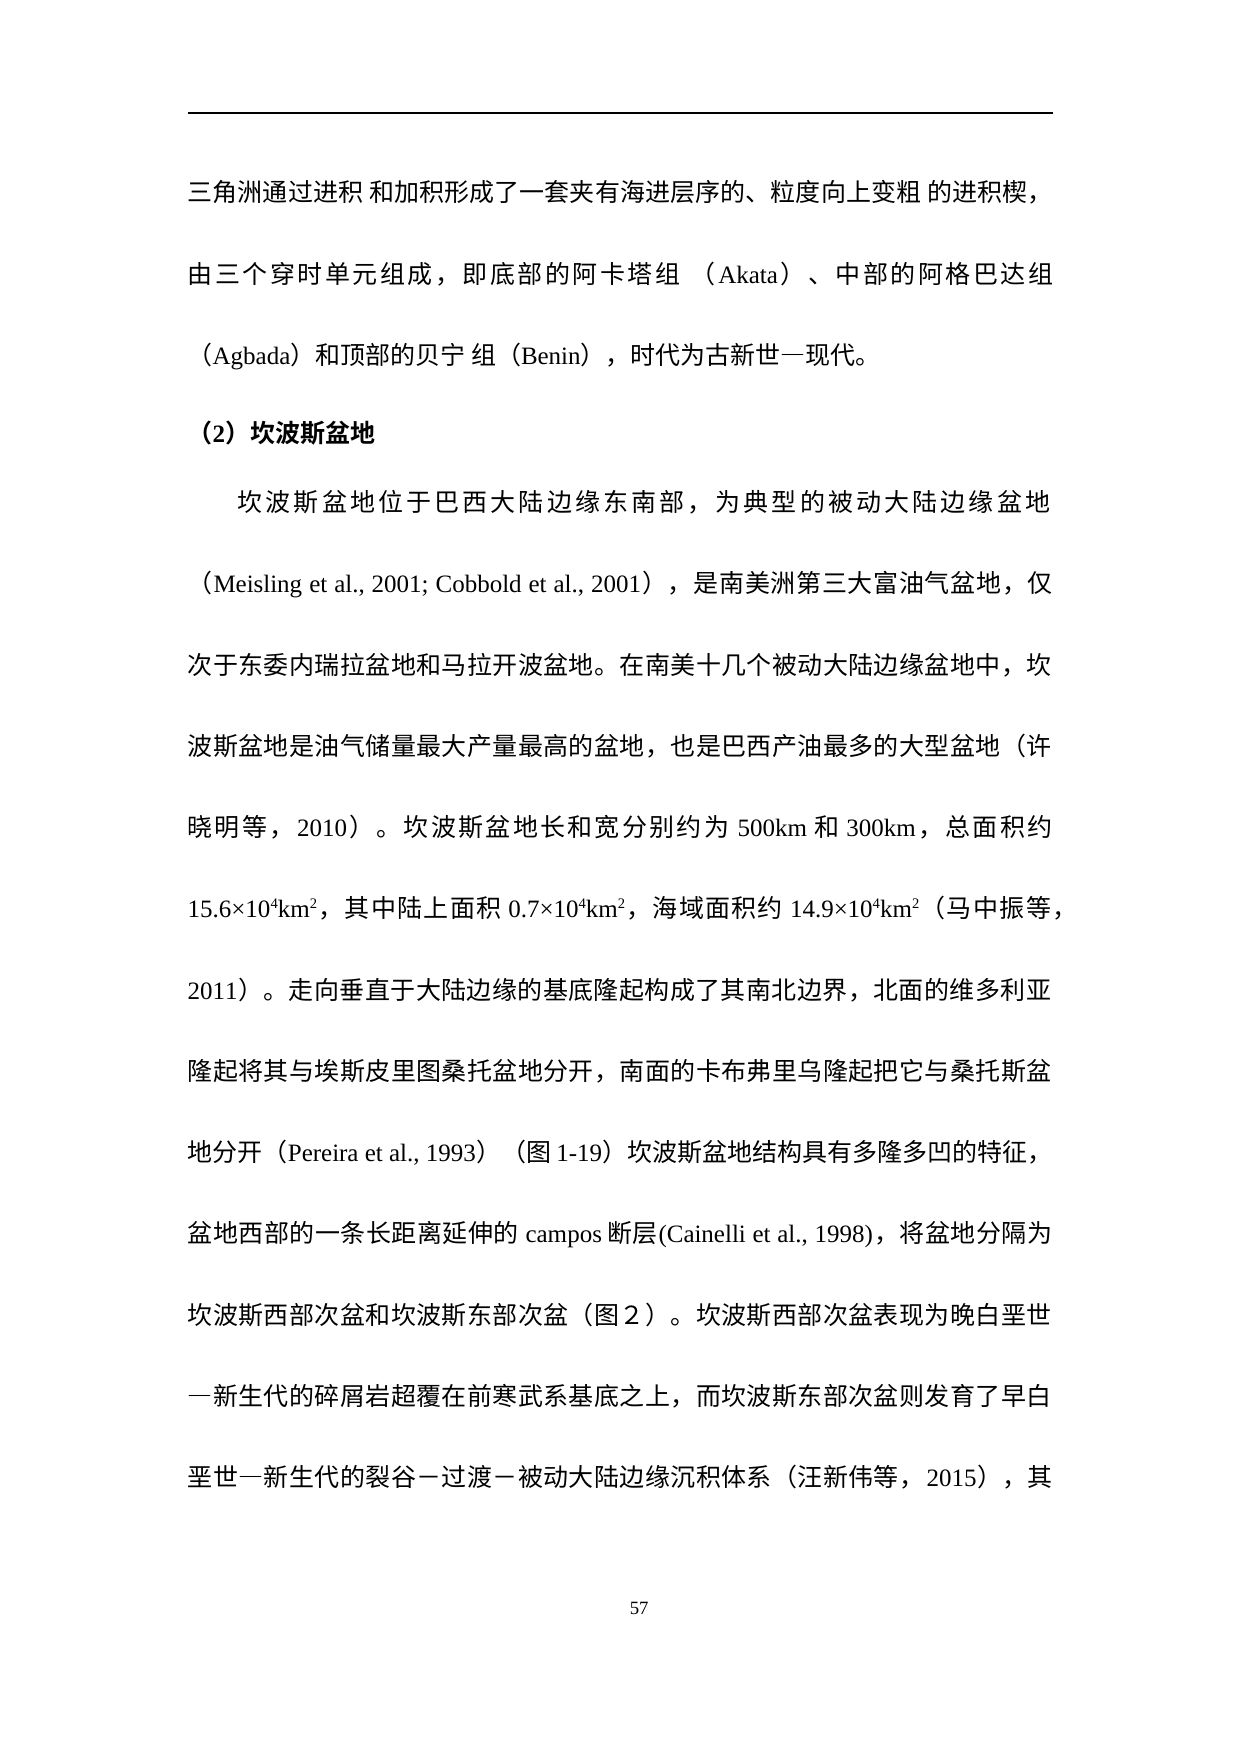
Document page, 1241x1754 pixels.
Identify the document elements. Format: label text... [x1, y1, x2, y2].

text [187, 468, 1053, 1508]
text （2）坎波斯盆地 [187, 399, 1053, 464]
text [187, 158, 1053, 386]
